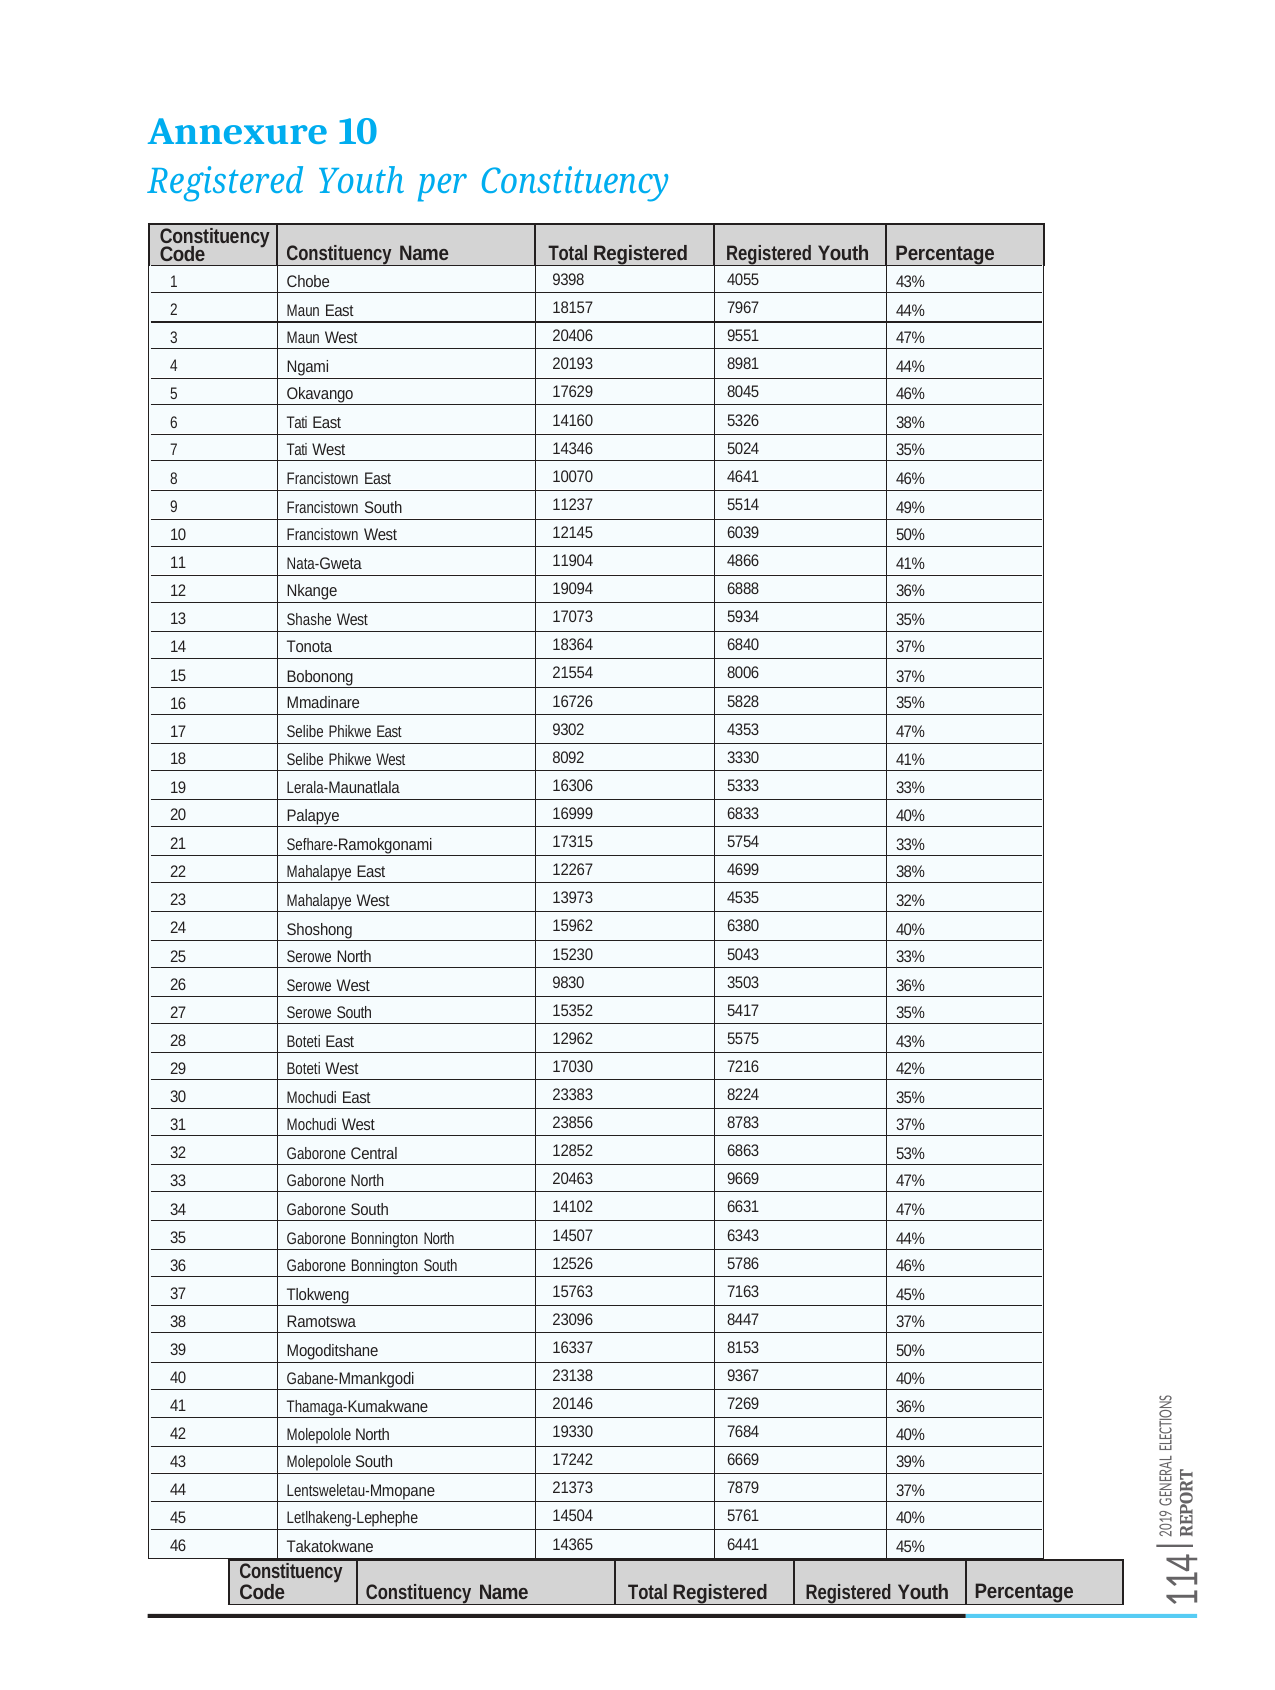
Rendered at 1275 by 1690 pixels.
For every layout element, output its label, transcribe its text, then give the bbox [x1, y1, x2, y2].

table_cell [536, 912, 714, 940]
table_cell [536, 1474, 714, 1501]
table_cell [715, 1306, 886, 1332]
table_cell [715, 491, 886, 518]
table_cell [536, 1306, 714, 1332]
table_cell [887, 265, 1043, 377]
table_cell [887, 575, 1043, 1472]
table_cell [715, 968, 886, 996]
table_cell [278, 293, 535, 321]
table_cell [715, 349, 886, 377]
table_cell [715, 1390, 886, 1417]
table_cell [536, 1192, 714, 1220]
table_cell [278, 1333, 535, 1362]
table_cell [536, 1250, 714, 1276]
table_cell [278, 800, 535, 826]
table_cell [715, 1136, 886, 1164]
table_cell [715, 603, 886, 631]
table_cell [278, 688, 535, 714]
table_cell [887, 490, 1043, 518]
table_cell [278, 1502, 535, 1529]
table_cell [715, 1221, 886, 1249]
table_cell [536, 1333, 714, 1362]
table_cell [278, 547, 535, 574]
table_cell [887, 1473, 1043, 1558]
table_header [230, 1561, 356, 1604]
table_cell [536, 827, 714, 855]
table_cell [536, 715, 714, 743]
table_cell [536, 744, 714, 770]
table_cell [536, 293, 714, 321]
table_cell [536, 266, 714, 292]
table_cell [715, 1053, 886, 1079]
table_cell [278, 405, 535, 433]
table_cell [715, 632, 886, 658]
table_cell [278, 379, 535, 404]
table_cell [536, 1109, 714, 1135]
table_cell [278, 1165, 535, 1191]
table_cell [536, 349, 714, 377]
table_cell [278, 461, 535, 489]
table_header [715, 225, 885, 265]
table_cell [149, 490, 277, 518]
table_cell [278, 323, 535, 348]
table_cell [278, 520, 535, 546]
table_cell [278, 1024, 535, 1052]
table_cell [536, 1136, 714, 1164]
subtitle Annexure 10 [148, 109, 1275, 154]
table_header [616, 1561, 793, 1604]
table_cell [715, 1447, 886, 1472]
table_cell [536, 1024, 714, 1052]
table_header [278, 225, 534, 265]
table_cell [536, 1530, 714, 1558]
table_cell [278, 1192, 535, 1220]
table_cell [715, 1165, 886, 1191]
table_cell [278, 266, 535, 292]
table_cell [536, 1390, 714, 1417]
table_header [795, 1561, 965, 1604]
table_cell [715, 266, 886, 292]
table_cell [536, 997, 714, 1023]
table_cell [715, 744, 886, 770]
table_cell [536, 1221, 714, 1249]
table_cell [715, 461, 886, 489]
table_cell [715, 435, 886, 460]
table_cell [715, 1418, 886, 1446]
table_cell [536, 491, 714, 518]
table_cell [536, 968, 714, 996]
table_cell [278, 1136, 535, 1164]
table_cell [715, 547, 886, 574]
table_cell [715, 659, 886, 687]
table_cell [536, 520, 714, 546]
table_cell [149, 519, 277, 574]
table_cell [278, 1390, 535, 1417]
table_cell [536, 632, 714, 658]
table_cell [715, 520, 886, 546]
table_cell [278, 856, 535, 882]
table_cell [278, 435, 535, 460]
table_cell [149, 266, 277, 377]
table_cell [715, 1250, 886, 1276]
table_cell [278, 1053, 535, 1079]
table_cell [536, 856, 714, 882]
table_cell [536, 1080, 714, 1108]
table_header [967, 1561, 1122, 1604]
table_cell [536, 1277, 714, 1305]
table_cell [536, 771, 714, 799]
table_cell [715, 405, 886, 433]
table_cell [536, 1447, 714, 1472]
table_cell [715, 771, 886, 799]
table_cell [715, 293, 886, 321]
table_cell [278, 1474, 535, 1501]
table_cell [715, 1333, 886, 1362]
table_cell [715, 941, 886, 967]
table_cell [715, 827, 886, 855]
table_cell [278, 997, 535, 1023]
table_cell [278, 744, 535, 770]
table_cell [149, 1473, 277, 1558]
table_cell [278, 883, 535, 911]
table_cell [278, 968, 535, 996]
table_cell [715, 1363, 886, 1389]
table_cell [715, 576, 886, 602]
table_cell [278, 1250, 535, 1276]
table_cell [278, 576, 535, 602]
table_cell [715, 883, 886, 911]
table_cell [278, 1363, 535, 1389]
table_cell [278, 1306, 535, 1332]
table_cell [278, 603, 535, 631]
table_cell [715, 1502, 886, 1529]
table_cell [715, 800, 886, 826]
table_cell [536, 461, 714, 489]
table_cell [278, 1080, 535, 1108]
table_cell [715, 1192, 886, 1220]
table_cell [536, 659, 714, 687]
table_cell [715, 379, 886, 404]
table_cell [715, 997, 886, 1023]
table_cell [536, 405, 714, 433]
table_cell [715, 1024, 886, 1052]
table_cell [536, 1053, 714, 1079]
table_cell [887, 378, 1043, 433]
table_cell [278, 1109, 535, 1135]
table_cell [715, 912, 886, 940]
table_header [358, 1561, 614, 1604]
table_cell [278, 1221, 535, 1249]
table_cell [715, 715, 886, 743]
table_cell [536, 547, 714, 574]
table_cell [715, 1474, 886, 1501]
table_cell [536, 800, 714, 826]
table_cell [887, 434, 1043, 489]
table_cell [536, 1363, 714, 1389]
text Registered Youth per Constituency [148, 155, 1275, 203]
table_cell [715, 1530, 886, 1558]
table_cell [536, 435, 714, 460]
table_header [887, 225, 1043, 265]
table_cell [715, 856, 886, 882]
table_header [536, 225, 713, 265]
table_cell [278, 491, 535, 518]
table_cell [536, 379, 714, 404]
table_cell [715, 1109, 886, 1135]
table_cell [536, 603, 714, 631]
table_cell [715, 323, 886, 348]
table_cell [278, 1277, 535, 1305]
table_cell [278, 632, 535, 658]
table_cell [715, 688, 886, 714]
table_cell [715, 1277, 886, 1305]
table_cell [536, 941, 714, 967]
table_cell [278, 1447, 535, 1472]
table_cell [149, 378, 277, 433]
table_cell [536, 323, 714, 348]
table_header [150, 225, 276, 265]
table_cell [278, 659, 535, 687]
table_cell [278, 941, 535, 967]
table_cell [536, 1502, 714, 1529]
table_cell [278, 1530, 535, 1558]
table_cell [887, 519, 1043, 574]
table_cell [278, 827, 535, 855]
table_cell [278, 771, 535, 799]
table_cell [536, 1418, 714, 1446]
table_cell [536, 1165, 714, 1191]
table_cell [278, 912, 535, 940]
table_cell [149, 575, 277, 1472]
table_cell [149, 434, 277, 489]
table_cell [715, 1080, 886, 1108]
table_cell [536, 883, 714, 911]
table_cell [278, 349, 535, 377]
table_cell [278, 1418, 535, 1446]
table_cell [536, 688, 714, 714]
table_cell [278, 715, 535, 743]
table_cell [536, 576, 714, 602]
